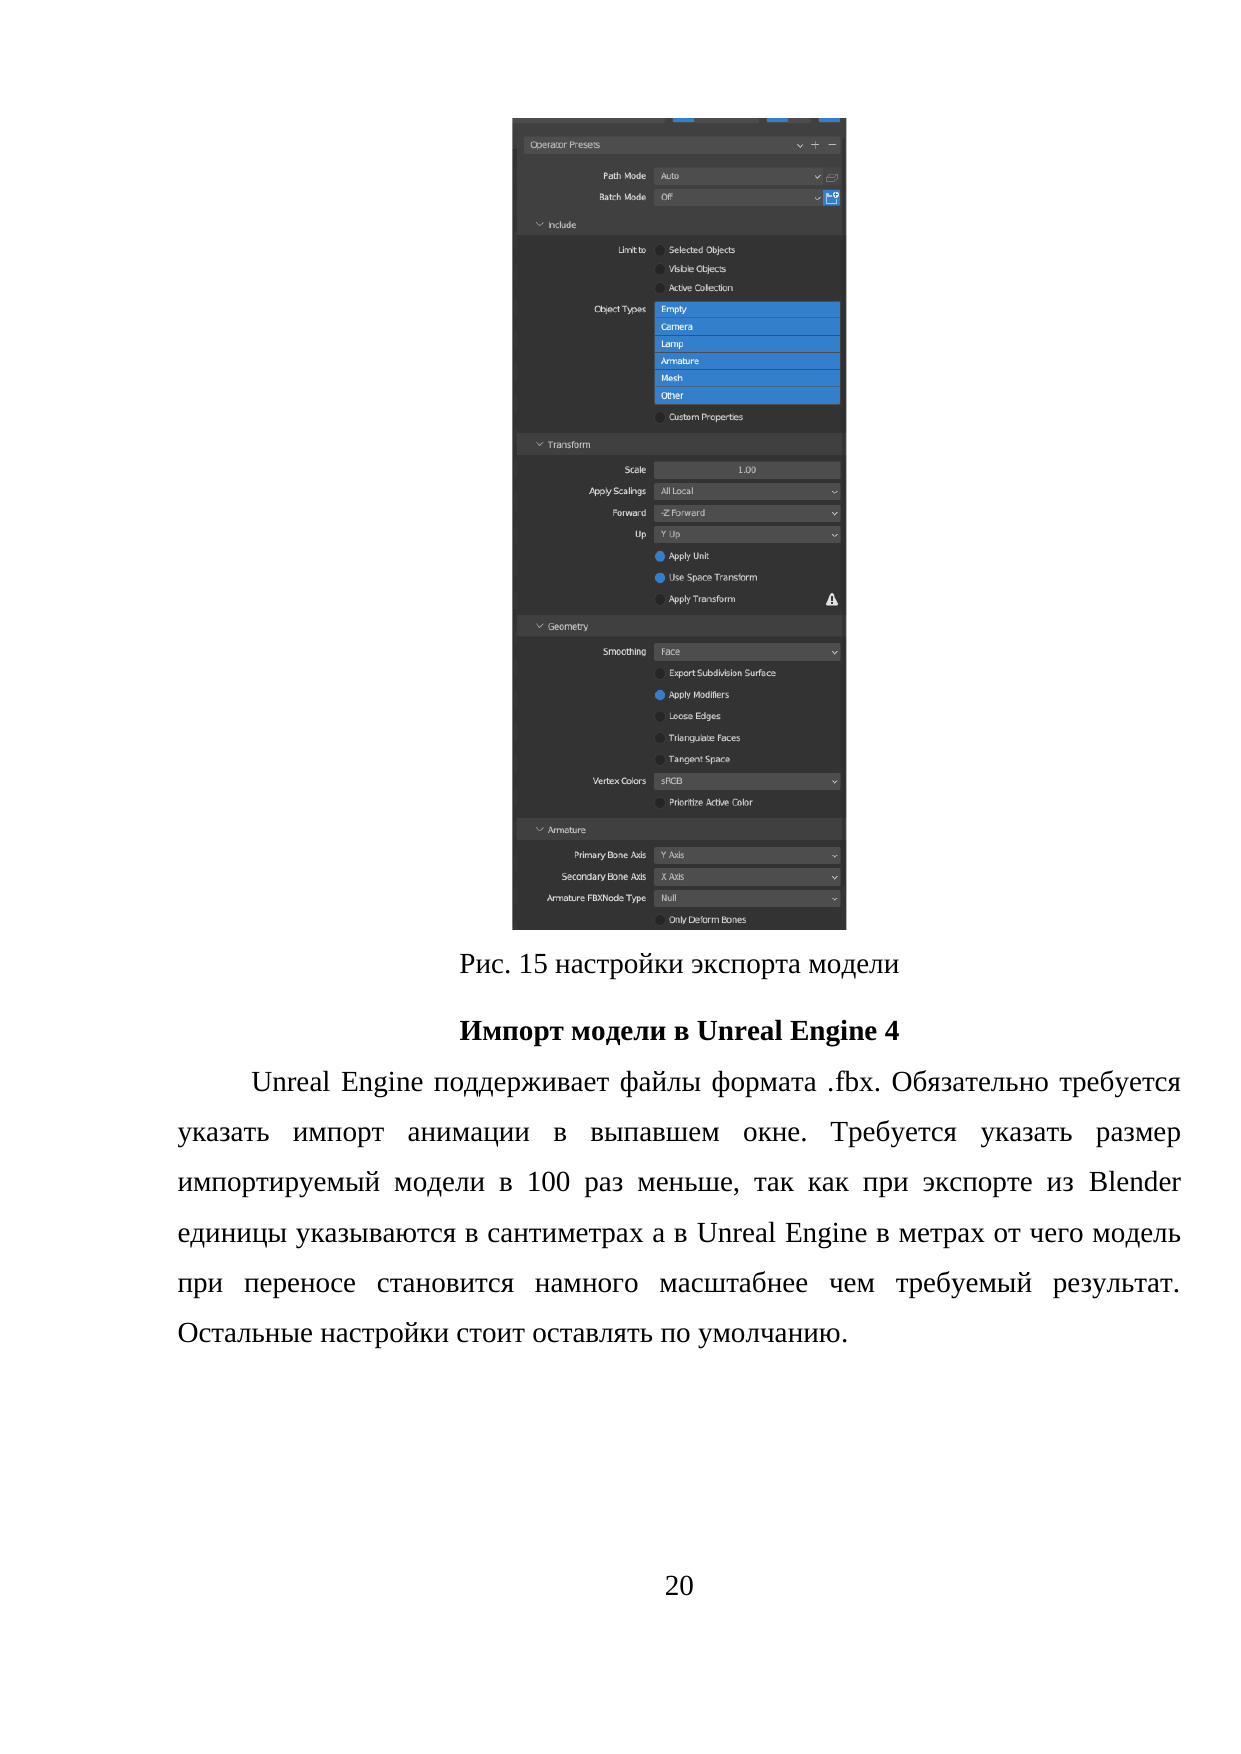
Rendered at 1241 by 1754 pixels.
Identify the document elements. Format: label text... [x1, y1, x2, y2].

subtitle Импорт модели в Unreal Engine 4 [177, 1013, 1181, 1046]
text Unreal Engine поддерживает файлы формата .fbx. Обязательно требуется указать импорт анимации в выпавшем окне. Требуется указать размер импортируемый модели в 100 раз меньше, так как при экспорте из Blender единицы указываются в сантиметрах а в Unreal Engine в метрах от чего модель при переносе становится намного масштабнее чем требуемый результат. Остальные настройки стоит оставлять по умолчанию. [177, 1064, 1181, 1349]
picture [512, 118, 847, 930]
